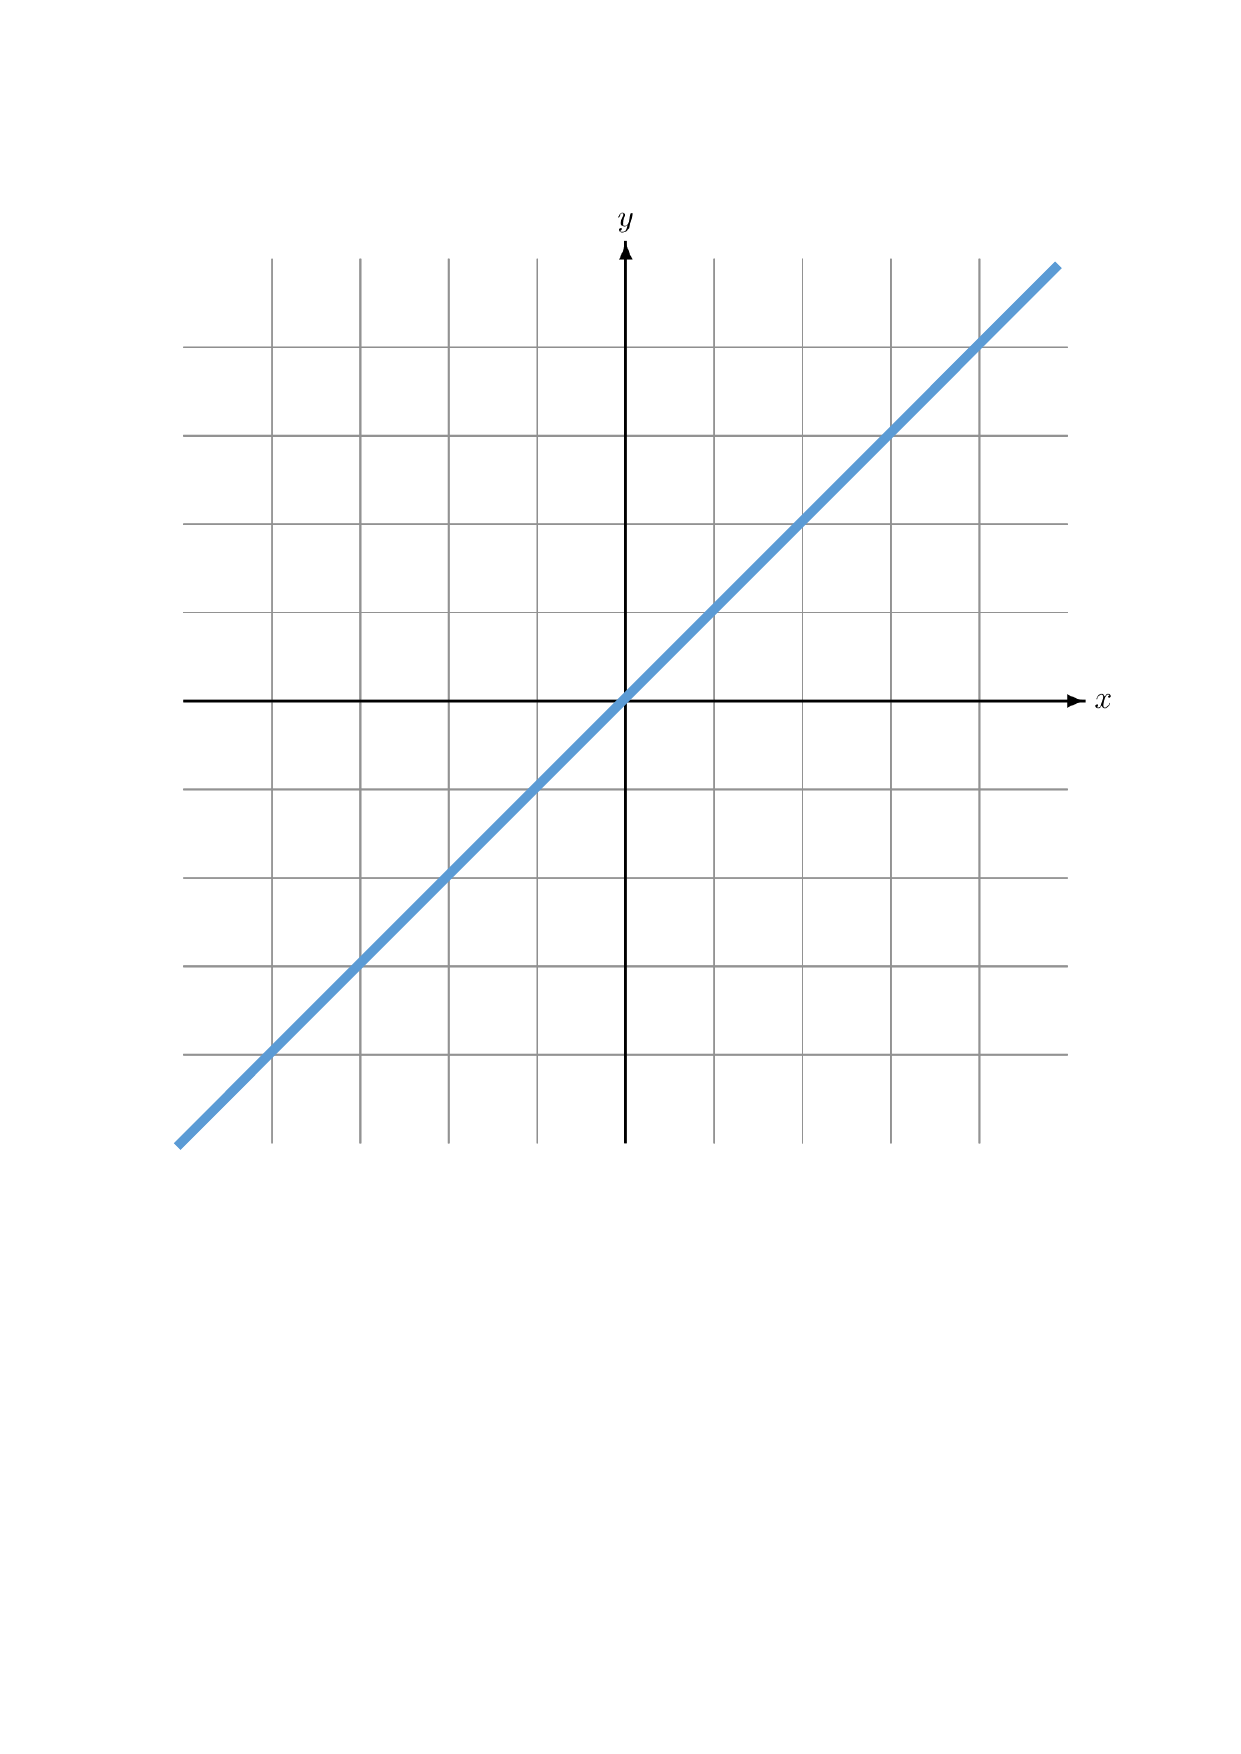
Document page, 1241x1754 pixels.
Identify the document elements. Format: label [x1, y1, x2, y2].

picture [177, 208, 1118, 1149]
